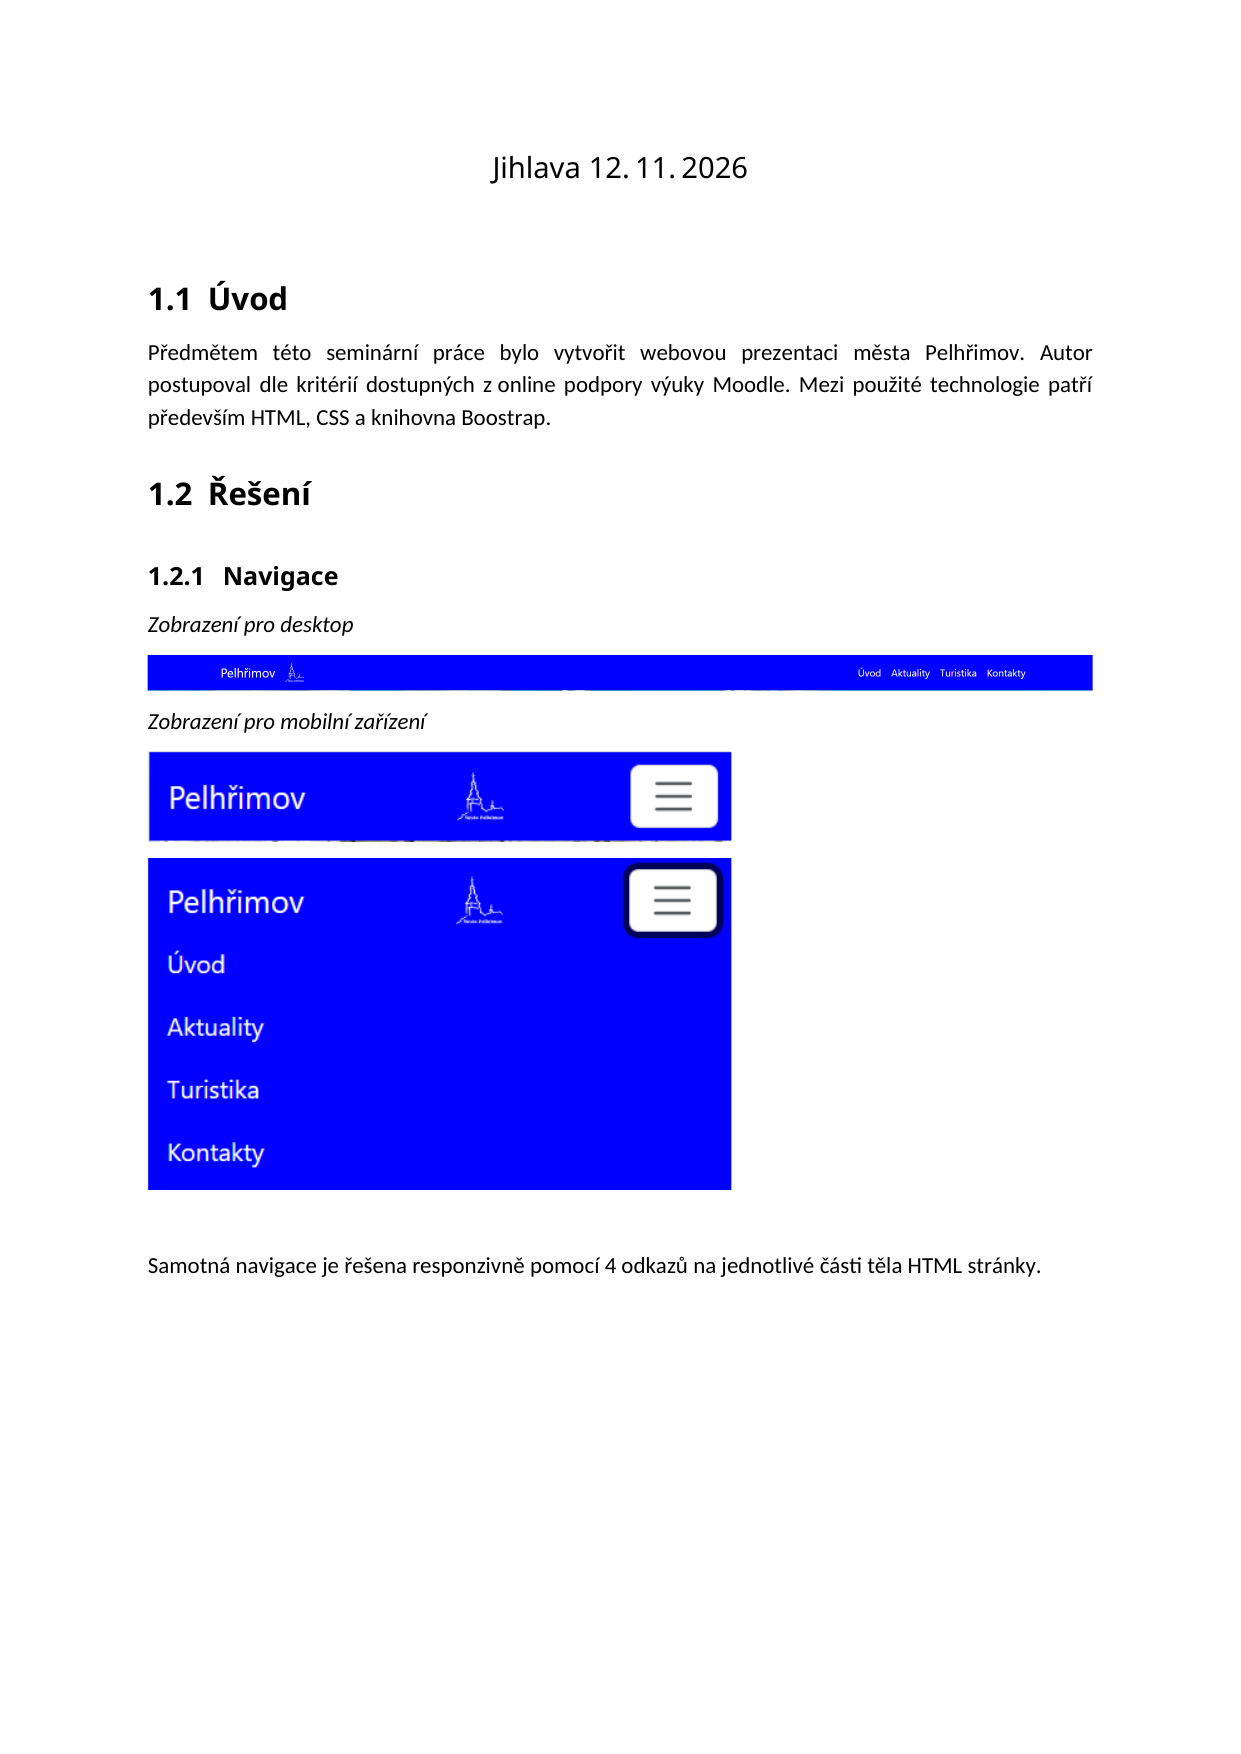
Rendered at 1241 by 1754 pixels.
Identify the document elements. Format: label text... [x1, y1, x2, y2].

subtitle Řešení [148, 472, 1093, 515]
text Zobrazení pro desktop [148, 610, 1093, 638]
text Samotná navigace je řešena responzivně pomocí 4 odkazů na jednotlivé části těla HTML stránky. [148, 1251, 1093, 1279]
subtitle Úvod [148, 277, 1093, 319]
picture [147, 655, 1093, 691]
picture [147, 751, 732, 842]
text Předmětem této seminární práce bylo vytvořit webovou prezentaci města Pelhřimov. Autor postupoval dle kritérií dostupných z online podpory výuky Moodle. Mezi použité technologie patří především HTML, CSS a knihovna Boostrap. [148, 338, 1093, 431]
picture [147, 858, 732, 1190]
text Jihlava 30. 04. 2024 [148, 148, 1093, 187]
text Zobrazení pro mobilní zařízení [148, 707, 1093, 735]
subtitle Navigace [148, 559, 1093, 593]
